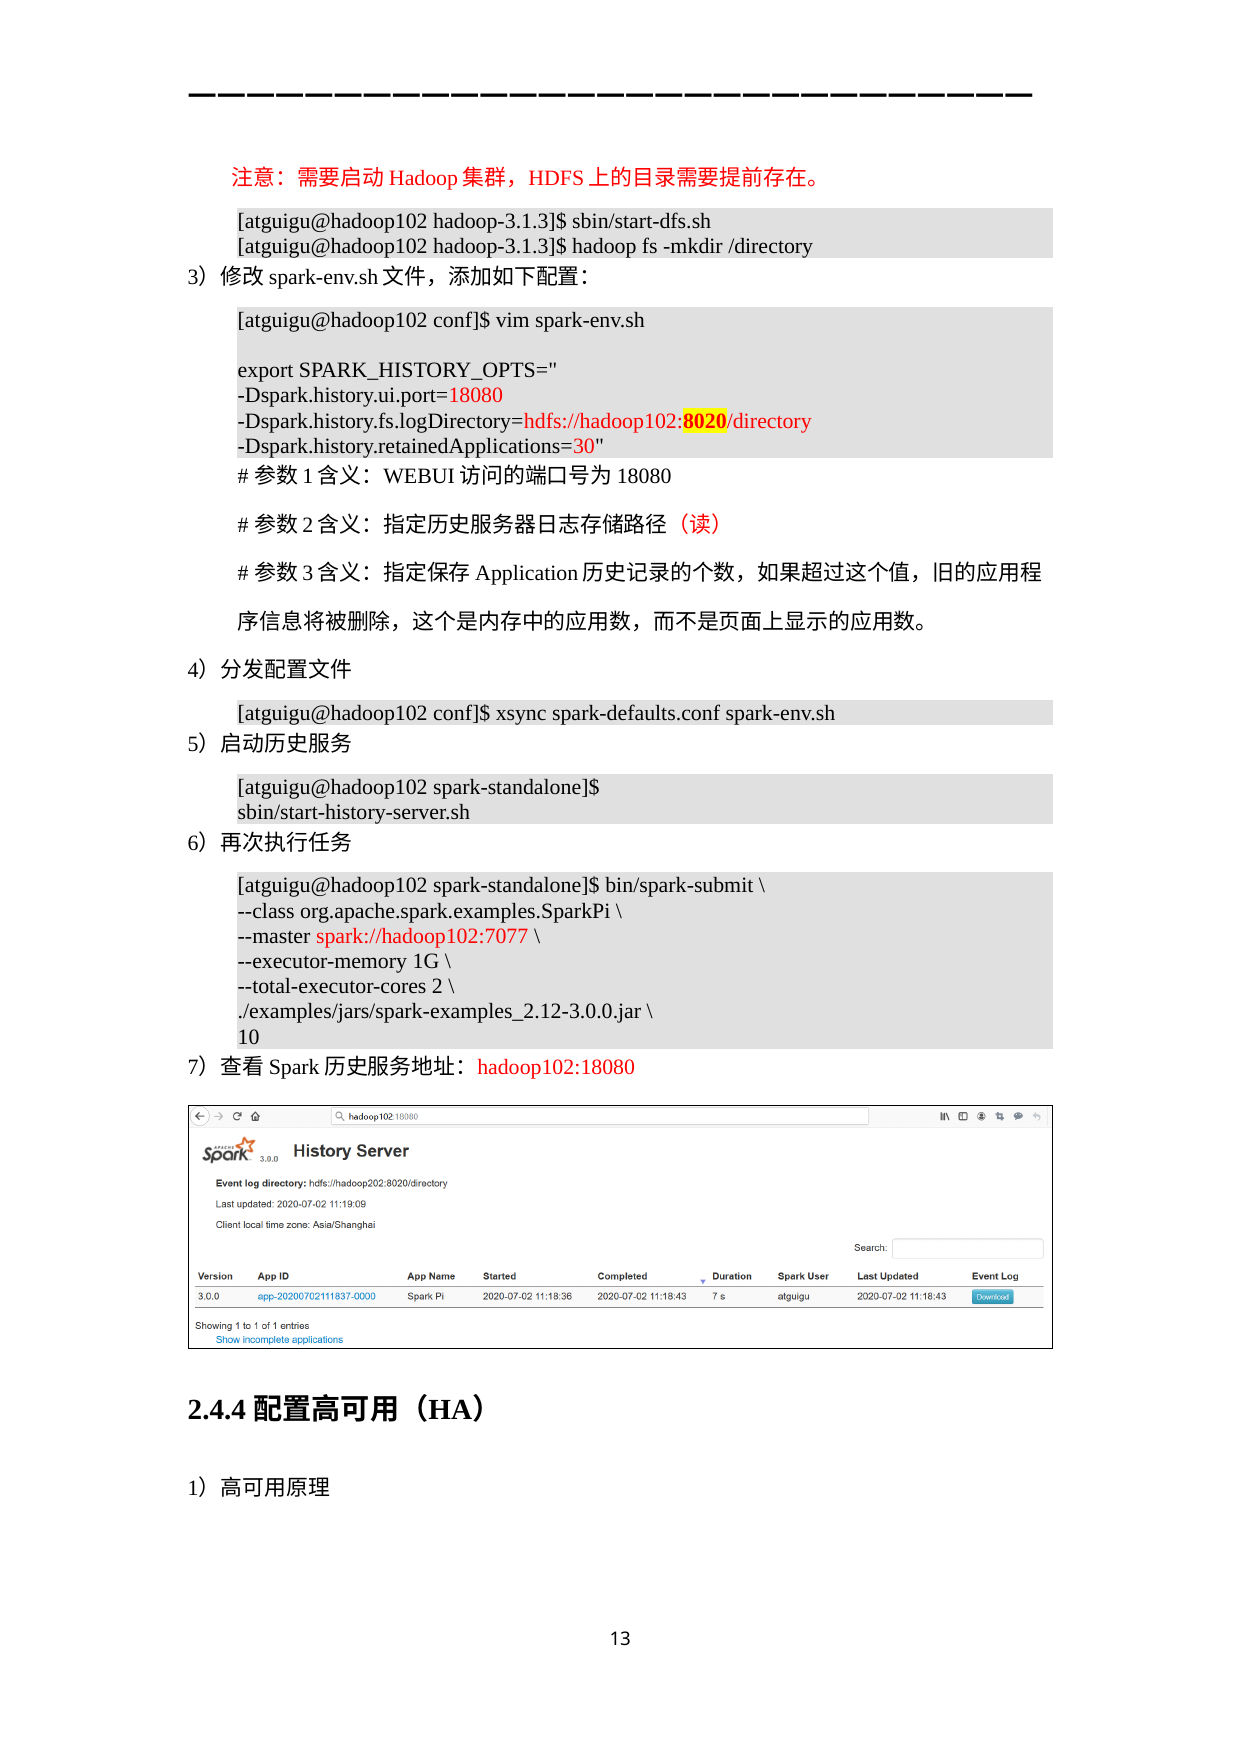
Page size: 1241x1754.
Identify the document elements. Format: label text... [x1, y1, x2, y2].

text 6）再次执行任务 [187, 824, 1053, 857]
text 4）分发配置文件 [187, 652, 1053, 684]
text [atguigu@hadoop102 hadoop-3.1.3]$ sbin/start-dfs.sh [237, 208, 1053, 233]
text [atguigu@hadoop102 spark-standalone]$ bin/spark-submit \ [237, 872, 1053, 898]
text -Dspark.history.ui.port=18080 [237, 382, 1053, 408]
text -Dspark.history.fs.logDirectory=hdfs://hadoop102:8020/directory [237, 408, 683, 433]
text [atguigu@hadoop102 conf]$ xsync spark-defaults.conf spark-env.sh [237, 700, 1053, 725]
text 7）查看Spark历史服务地址：hadoop102:18080 [187, 1049, 1053, 1081]
text ./examples/jars/spark-examples_2.12-3.0.0.jar \ [237, 998, 1053, 1024]
text # 参数3含义：指定保存Application历史记录的个数，如果超过这个值，旧的应用程序信息将被删除，这个是内存中的应用数，而不是页面上显示的应用数。 [237, 555, 1053, 636]
text 注意：需要启动Hadoop集群，HDFS上的目录需要提前存在。 [187, 160, 1053, 192]
text --class org.apache.spark.examples.SparkPi \ [237, 898, 1053, 923]
text --master spark://hadoop102:7077 \ [237, 923, 1053, 948]
subtitle 2.4.4 配置高可用（HA） [187, 1374, 1053, 1439]
text --executor-memory 1G \ [237, 948, 1053, 973]
text 1）高可用原理 [187, 1470, 1053, 1502]
text export SPARK_HISTORY_OPTS=" [237, 357, 1053, 382]
text -Dspark.history.fs.logDirectory=hdfs://hadoop102:8020/directory [727, 408, 1053, 433]
text [atguigu@hadoop102 spark-standalone]$ [237, 774, 1053, 799]
text --total-executor-cores 2 \ [237, 973, 1053, 998]
text -Dspark.history.retainedApplications=30" [237, 433, 1053, 458]
text sbin/start-history-server.sh [237, 799, 1053, 824]
text 10 [237, 1024, 1053, 1049]
text [atguigu@hadoop102 hadoop-3.1.3]$ hadoop fs -mkdir /directory [237, 233, 1053, 258]
picture [189, 1106, 1052, 1348]
text 5）启动历史服务 [187, 725, 1053, 758]
text [atguigu@hadoop102 conf]$ vim spark-env.sh [237, 307, 1053, 332]
text # 参数2含义：指定历史服务器日志存储路径（读） [237, 506, 1053, 539]
text 3）修改spark-env.sh文件，添加如下配置： [187, 258, 1053, 291]
text # 参数1含义：WEBUI访问的端口号为18080 [237, 458, 1053, 491]
